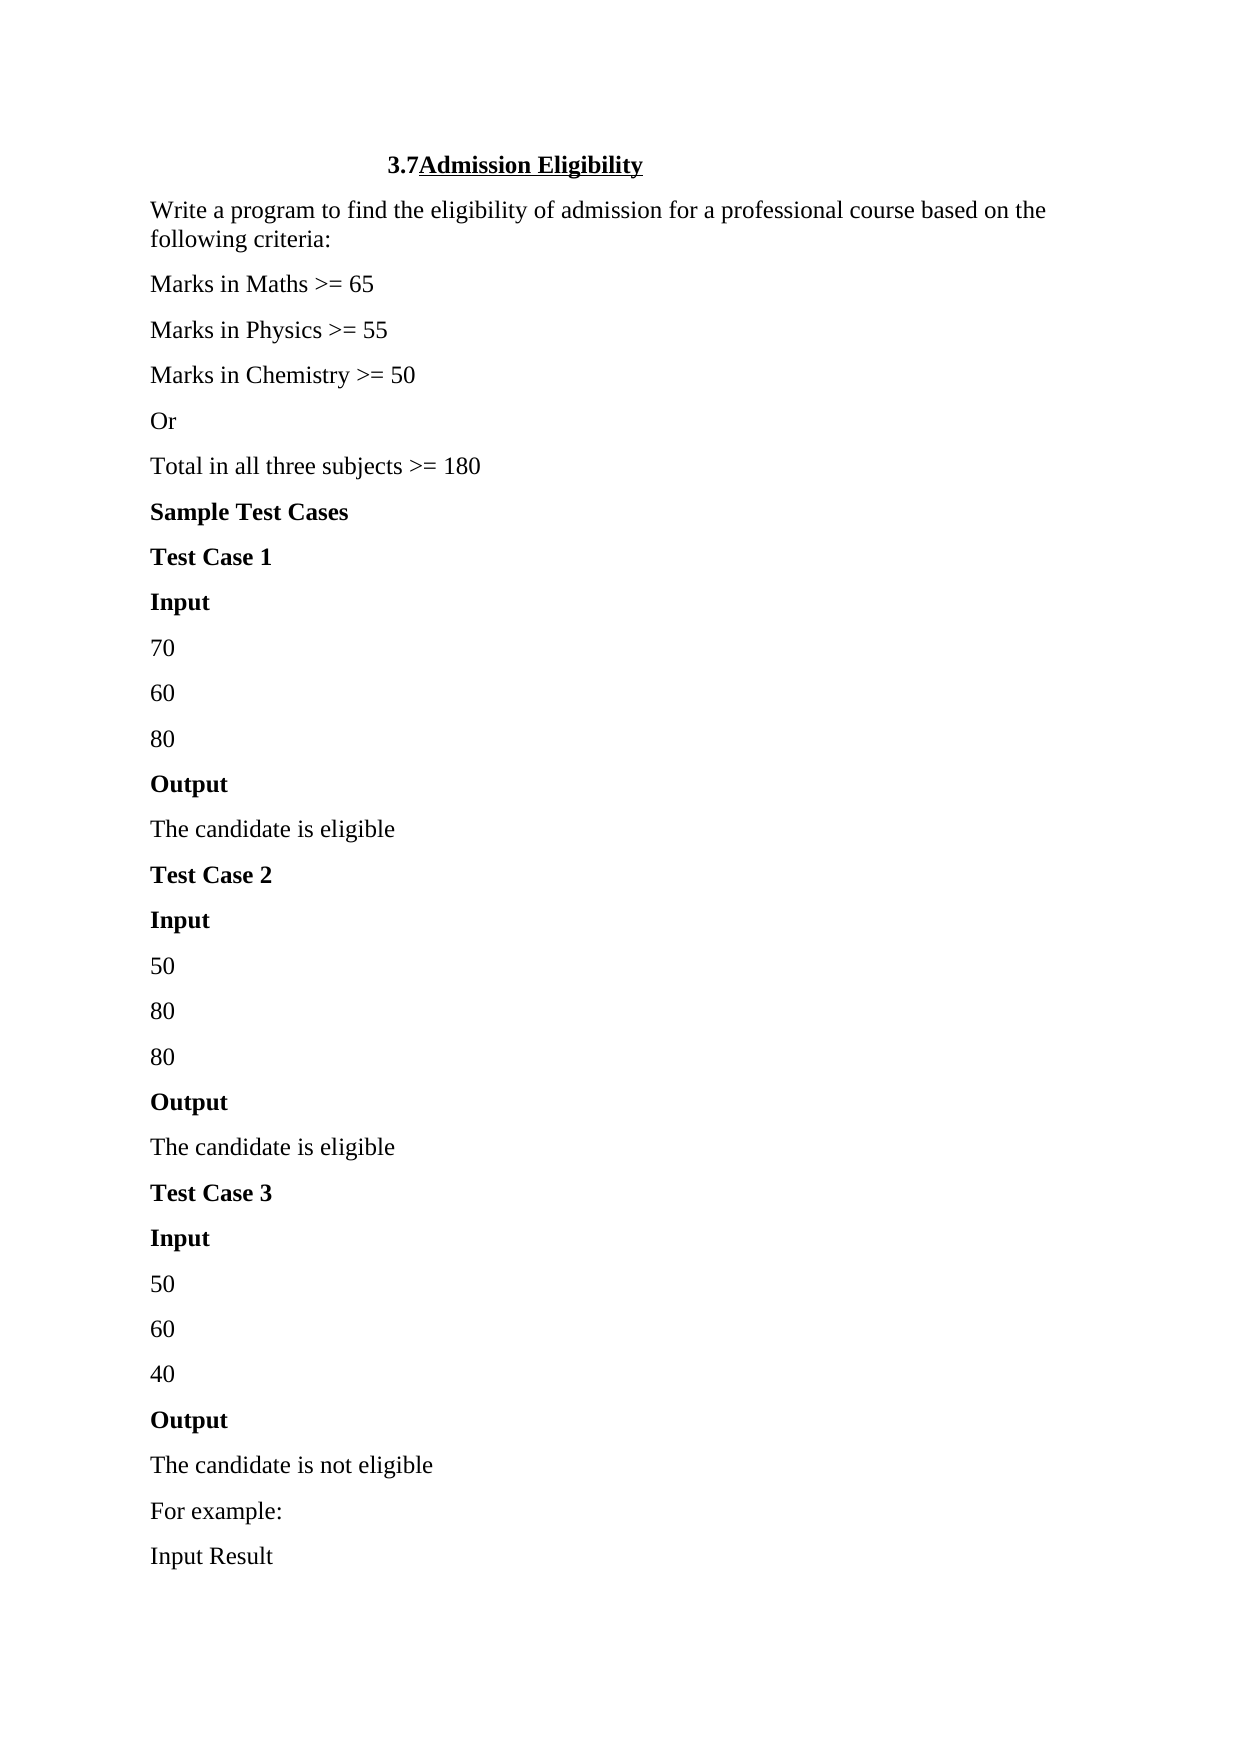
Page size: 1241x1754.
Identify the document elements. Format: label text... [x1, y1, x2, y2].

text 60 [150, 678, 1090, 707]
text The candidate is not eligible [150, 1450, 1090, 1479]
text Marks in Maths >= 65 [150, 269, 1090, 298]
text Or [150, 406, 1090, 434]
text Input Result [150, 1541, 1090, 1570]
text Marks in Physics >= 55 [150, 315, 1090, 344]
text Total in all three subjects >= 180 [150, 451, 1090, 480]
text The candidate is eligible [150, 814, 1090, 843]
text The candidate is eligible [150, 1132, 1090, 1161]
text 80 [150, 996, 1090, 1025]
text Test Case 1 [150, 542, 1090, 571]
text Input [150, 1223, 1090, 1252]
text For example: [150, 1496, 1090, 1524]
text 50 [150, 1269, 1090, 1297]
text Output [150, 1405, 1090, 1434]
text 3.7Admission Eligibility [150, 150, 1090, 179]
text Write a program to find the eligibility of admission for a professional course based on the following criteria: [150, 195, 1090, 253]
text Test Case 2 [150, 860, 1090, 889]
text 80 [150, 724, 1090, 752]
text Input [150, 587, 1090, 616]
text Output [150, 769, 1090, 798]
text 40 [150, 1359, 1090, 1388]
text Input [150, 905, 1090, 934]
text Marks in Chemistry >= 50 [150, 360, 1090, 389]
text Output [150, 1087, 1090, 1116]
text 60 [150, 1314, 1090, 1343]
text 80 [150, 1042, 1090, 1070]
text 50 [150, 951, 1090, 979]
text Test Case 3 [150, 1178, 1090, 1207]
text 70 [150, 633, 1090, 662]
text Sample Test Cases [150, 497, 1090, 525]
